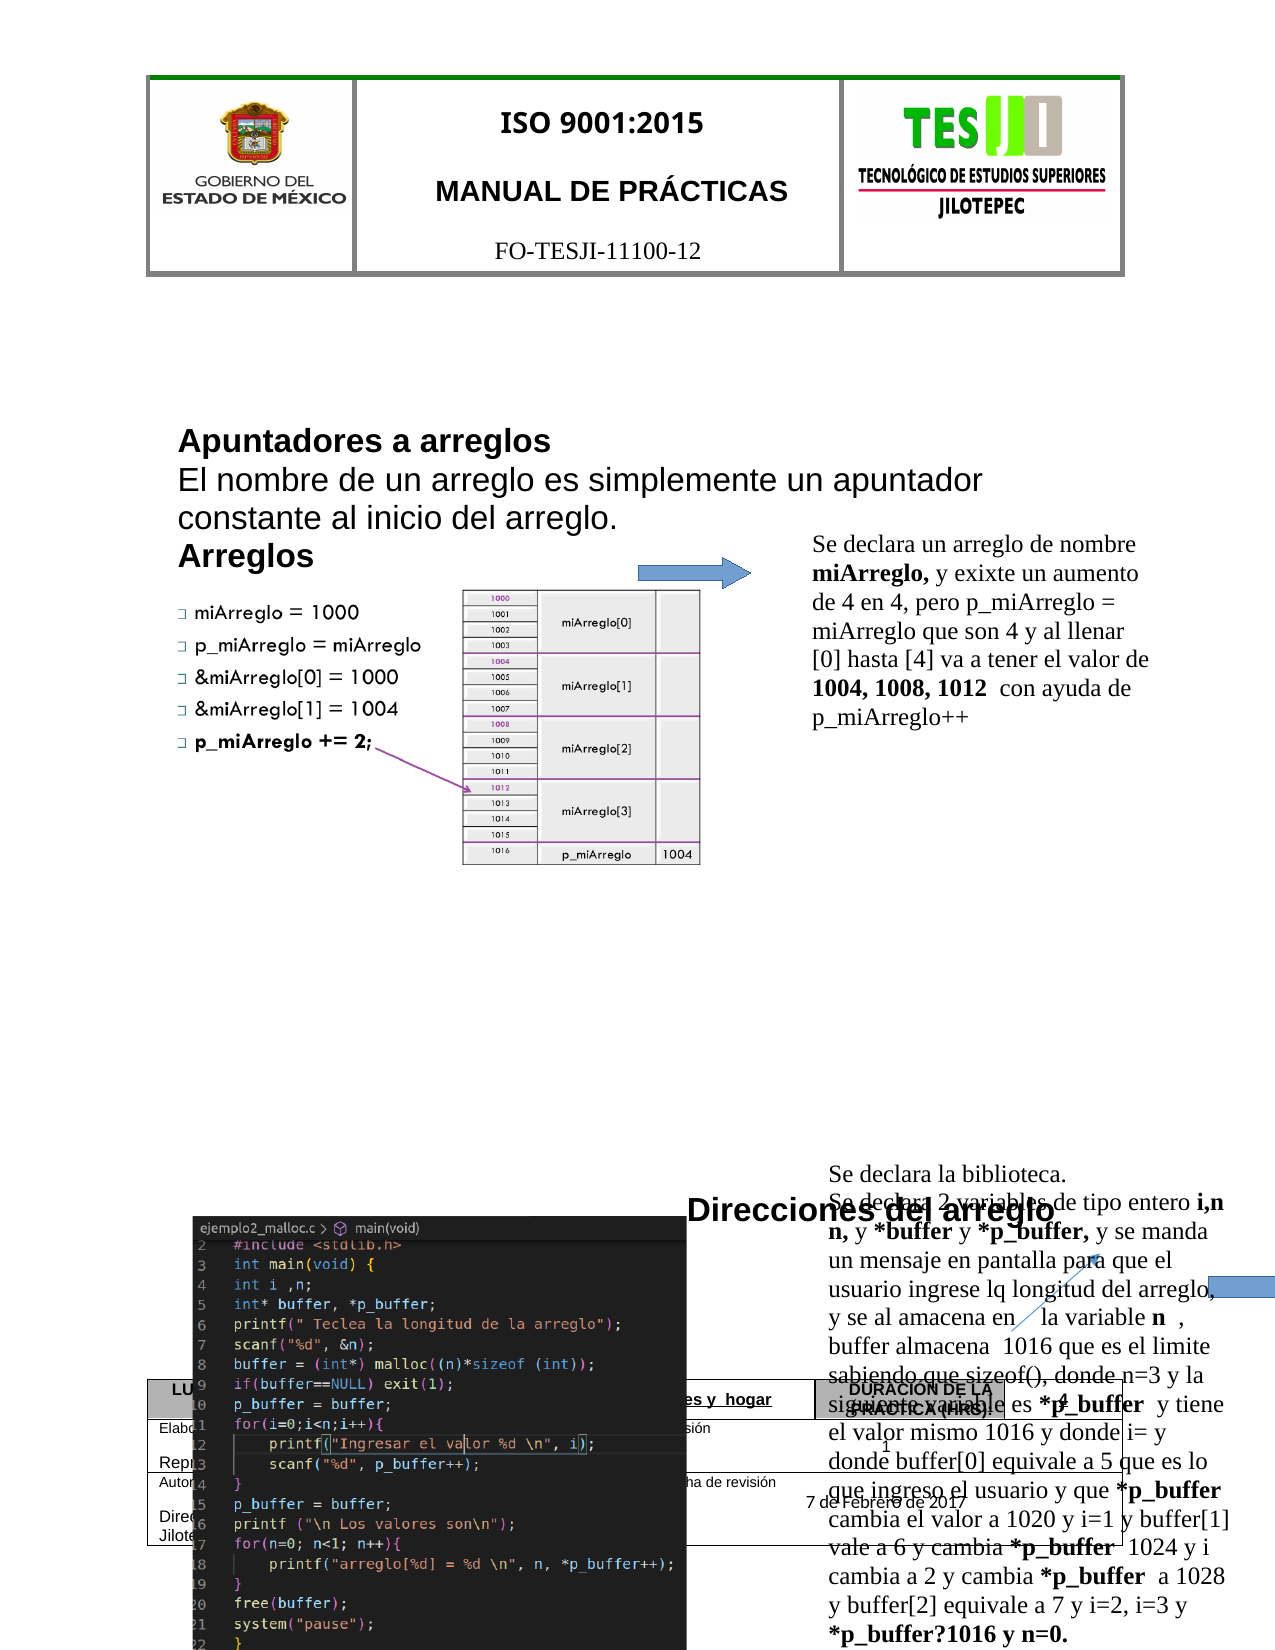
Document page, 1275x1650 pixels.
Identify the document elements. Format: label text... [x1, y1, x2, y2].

picture [856, 92, 1108, 220]
picture [151, 92, 350, 213]
text Apuntadores a arreglos [177, 421, 1098, 459]
text El nombre de un arreglo es simplemente un apuntador constante al inicio del arreglo. [177, 459, 1098, 536]
picture [177, 588, 703, 874]
picture [192, 1216, 687, 1650]
text Direcciones del arreglo [177, 1190, 1098, 1228]
text Arreglos [177, 536, 1098, 575]
